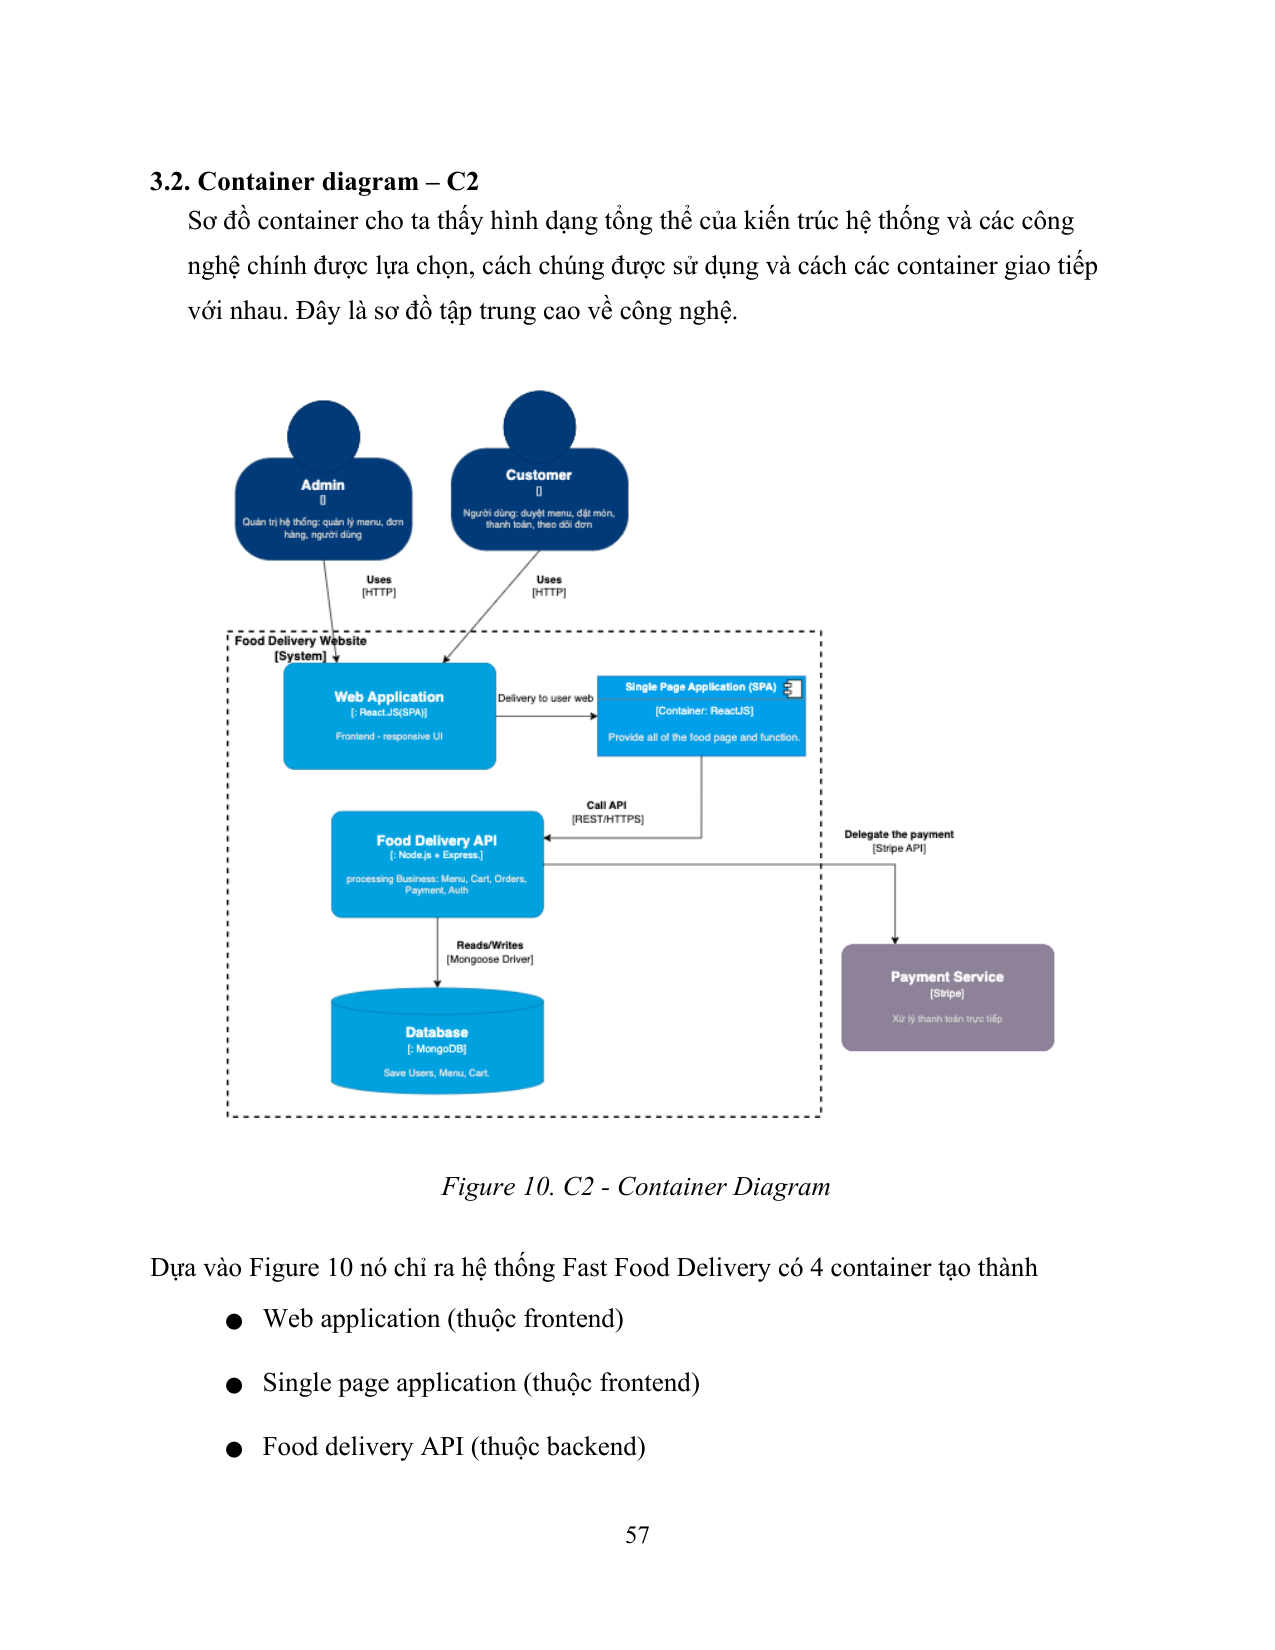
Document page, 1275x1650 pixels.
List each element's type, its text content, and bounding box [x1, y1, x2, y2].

list Single page application (thuộc frontend) [225, 1361, 1125, 1404]
list Food delivery API (thuộc backend) [225, 1425, 1125, 1468]
picture [179, 365, 1096, 1171]
text Dựa vào Figure 10 nó chỉ ra hệ thống Fast Food Delivery có 4 container tạo thành [150, 1252, 1125, 1282]
text Figure 10. C2 - Container Diagram [150, 1171, 1125, 1201]
list Web application (thuộc frontend) [225, 1297, 1125, 1339]
subtitle 3.2. Container diagram – C2 [150, 167, 1125, 197]
text Sơ đồ container cho ta thấy hình dạng tổng thể của kiến trúc hệ thống và các công nghệ chính được lựa chọn, cách chúng được sử dụng và cách các container giao tiếp với nhau. Đây là sơ đồ tập trung cao về công nghệ. [187, 205, 1125, 325]
